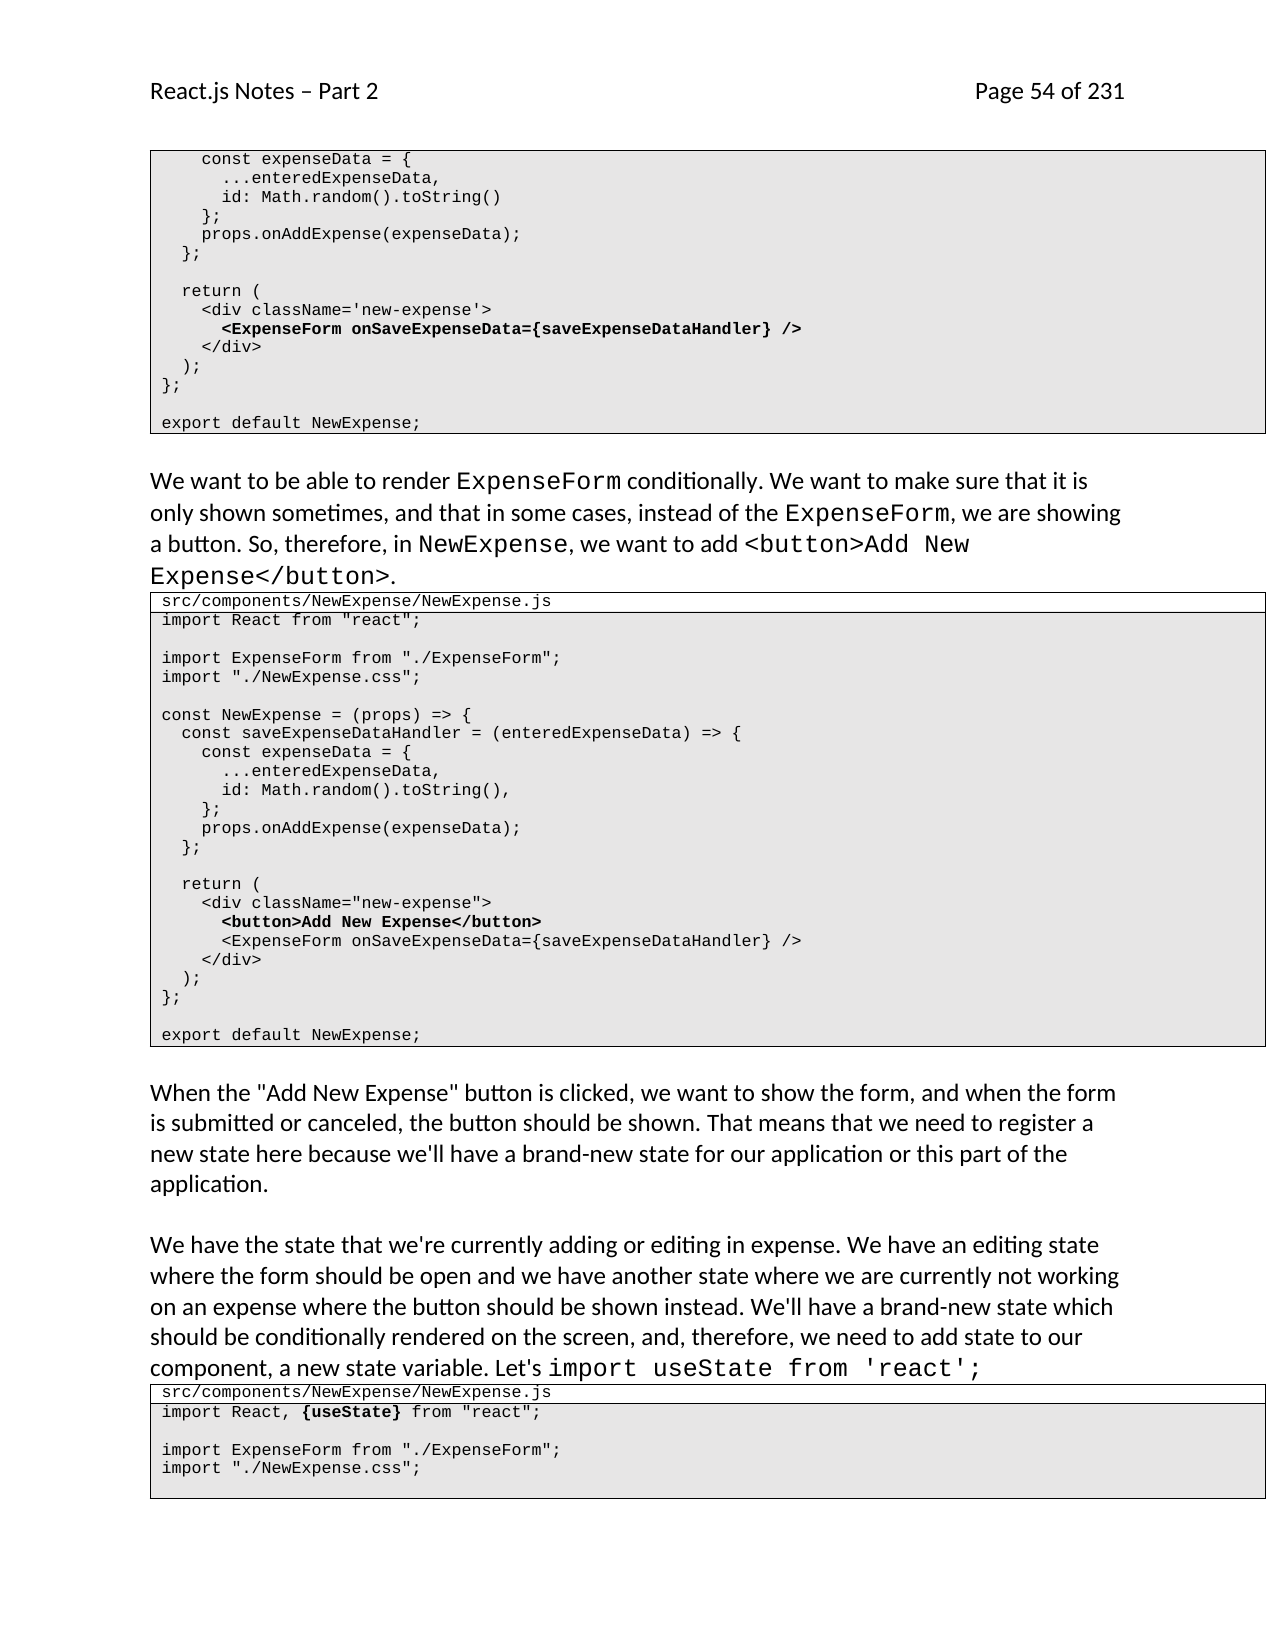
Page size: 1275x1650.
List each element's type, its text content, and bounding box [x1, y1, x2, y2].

text We want to be able to render ExpenseForm conditionally. We want to make sure that it is only shown sometimes, and that in some cases, instead of the ExpenseForm, we are showing a button. So, therefore, in NewExpense, we want to add <button>Add New Expense</button>. [150, 465, 1125, 592]
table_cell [151, 151, 1265, 433]
text We have the state that we're currently adding or editing in expense. We have an editing state where the form should be open and we have another state where we are currently not working on an expense where the button should be shown instead. We'll have a brand-new state which should be conditionally rendered on the screen, and, therefore, we need to add state to our component, a new state variable. Let's import useState from 'react'; [150, 1230, 1125, 1383]
table_header src/components/NewExpense/NewExpense.js [151, 593, 1265, 611]
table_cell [151, 1404, 1265, 1498]
table_cell import React from "react"; import ExpenseForm from "./ExpenseForm"; import "./NewExpense.css"; const NewExpense = (props) => { const saveExpenseDataHandler = (enteredExpenseData) => { const expenseData = { ...enteredExpenseData, id: Math.random().toString(), }; props.onAddExpense(expenseData); }; return ( <div className="new-expense"> <button>Add New Expense</button> <ExpenseForm onSaveExpenseData={saveExpenseDataHandler} /> </div> ); }; export default NewExpense; [151, 613, 1265, 1046]
text When the "Add New Expense" button is clicked, we want to show the form, and when the form is submitted or canceled, the button should be shown. That means that we need to register a new state here because we'll have a brand-new state for our application or this part of the application. [150, 1077, 1125, 1199]
table_header src/components/NewExpense/NewExpense.js [151, 1385, 1265, 1403]
